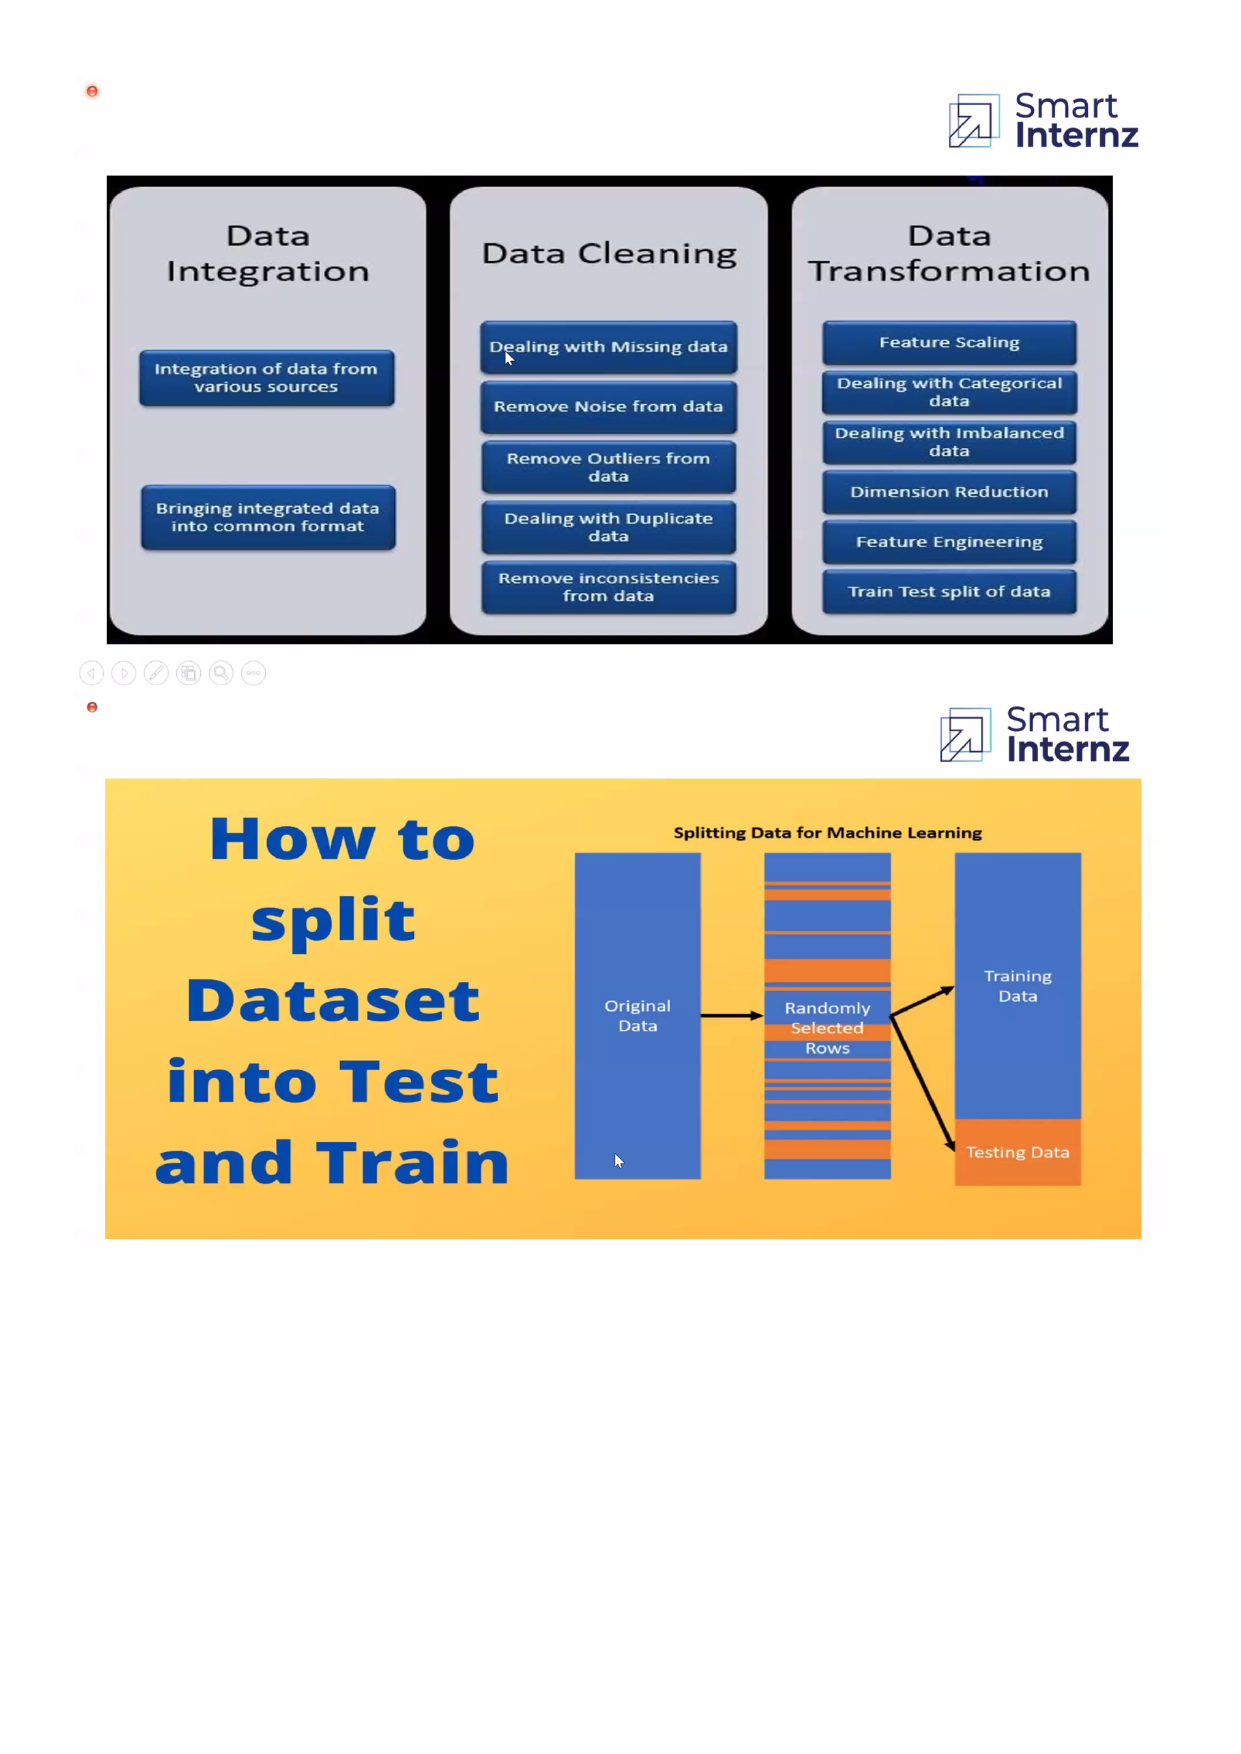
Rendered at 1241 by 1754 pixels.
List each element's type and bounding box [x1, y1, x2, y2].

picture [75, 75, 1166, 689]
picture [75, 690, 1166, 1304]
